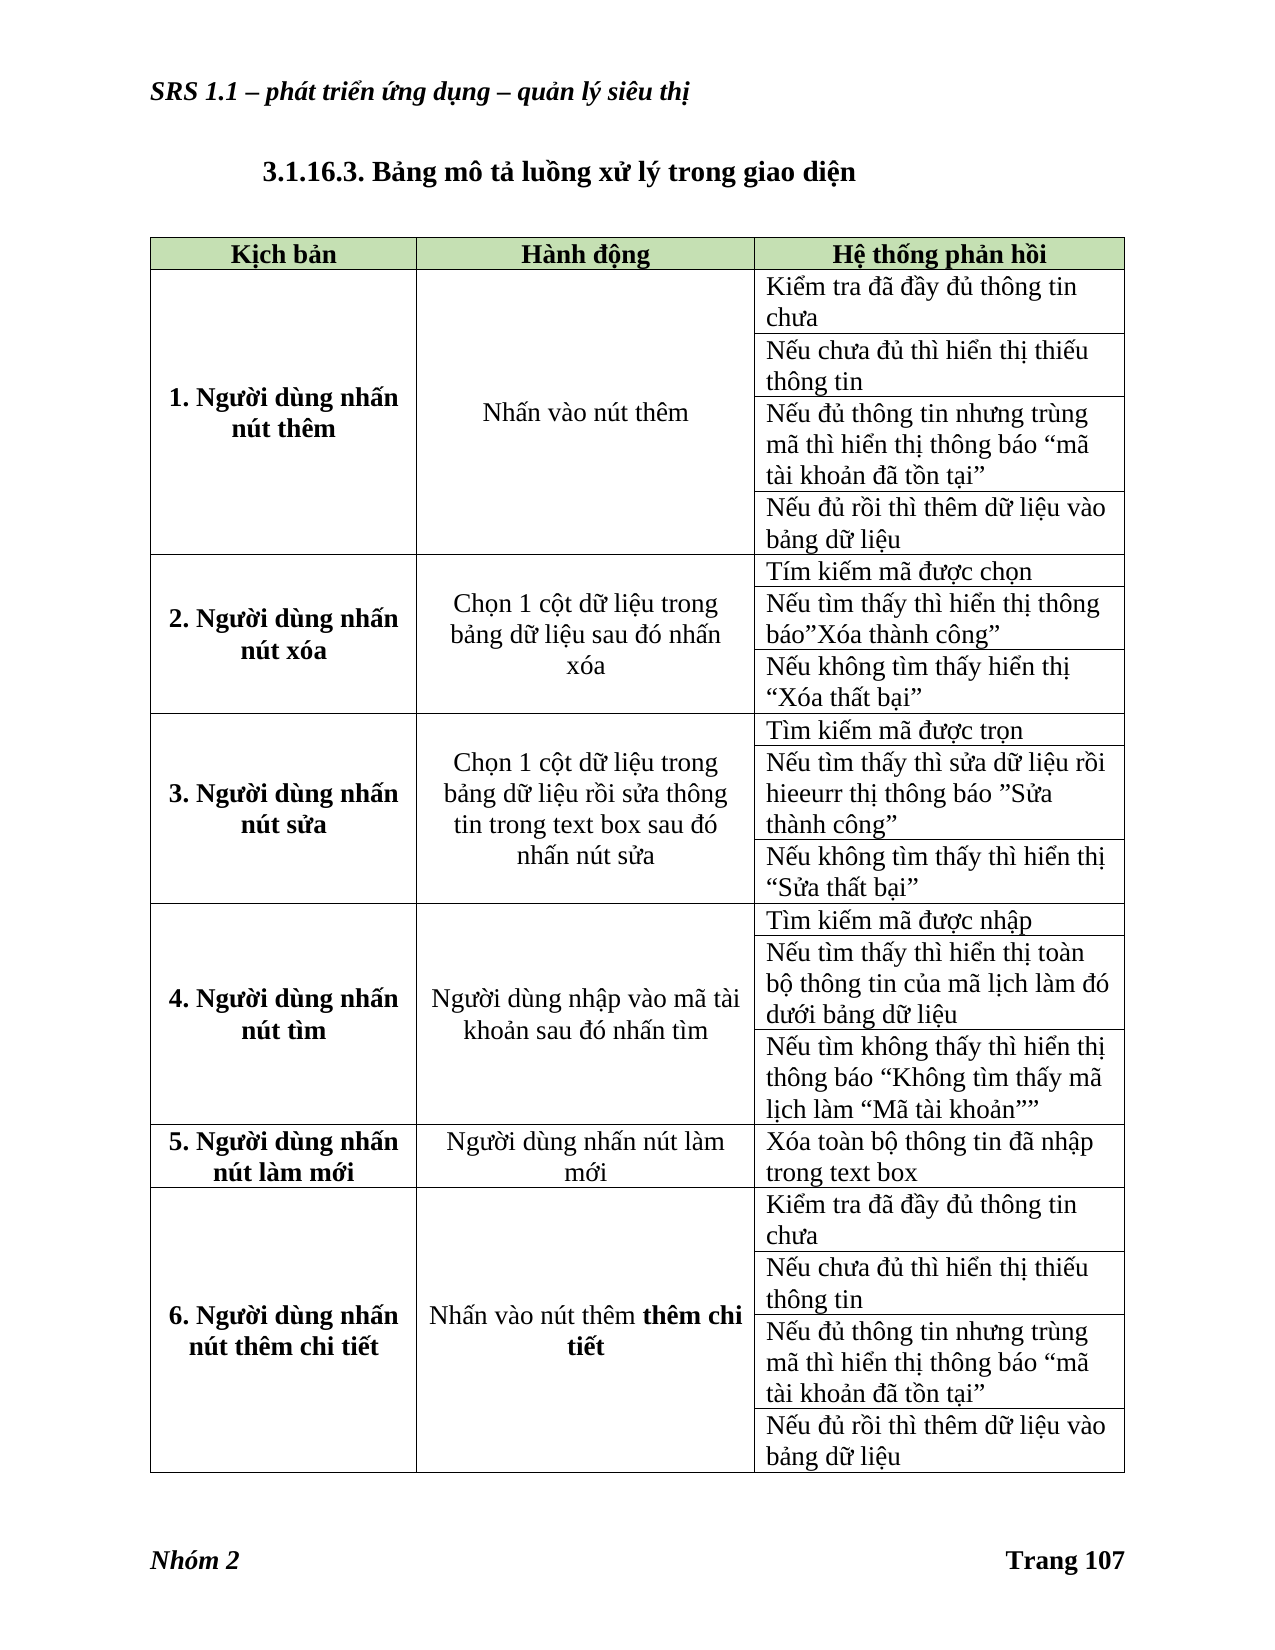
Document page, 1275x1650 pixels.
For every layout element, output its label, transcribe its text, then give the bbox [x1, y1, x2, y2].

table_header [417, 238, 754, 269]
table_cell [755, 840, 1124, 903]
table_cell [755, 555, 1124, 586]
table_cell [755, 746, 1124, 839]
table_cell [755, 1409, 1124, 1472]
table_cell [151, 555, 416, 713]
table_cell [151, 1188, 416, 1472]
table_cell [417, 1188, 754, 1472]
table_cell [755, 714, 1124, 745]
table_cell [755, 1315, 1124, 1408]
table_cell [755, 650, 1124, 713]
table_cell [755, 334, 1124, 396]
subtitle Bảng mô tả luồng xử lý trong giao diện [262, 154, 1125, 188]
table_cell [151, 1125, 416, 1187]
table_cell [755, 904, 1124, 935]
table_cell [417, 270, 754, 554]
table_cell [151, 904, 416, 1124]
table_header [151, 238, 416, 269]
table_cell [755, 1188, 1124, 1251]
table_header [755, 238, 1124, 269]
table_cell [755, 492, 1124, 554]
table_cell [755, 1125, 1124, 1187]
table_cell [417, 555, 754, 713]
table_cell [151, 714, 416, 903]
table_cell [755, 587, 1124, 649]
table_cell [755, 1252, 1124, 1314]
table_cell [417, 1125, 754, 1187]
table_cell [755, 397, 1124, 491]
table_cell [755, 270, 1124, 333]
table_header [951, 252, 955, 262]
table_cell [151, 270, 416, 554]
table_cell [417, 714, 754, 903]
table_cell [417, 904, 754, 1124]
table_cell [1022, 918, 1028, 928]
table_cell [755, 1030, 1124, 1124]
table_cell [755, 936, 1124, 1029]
